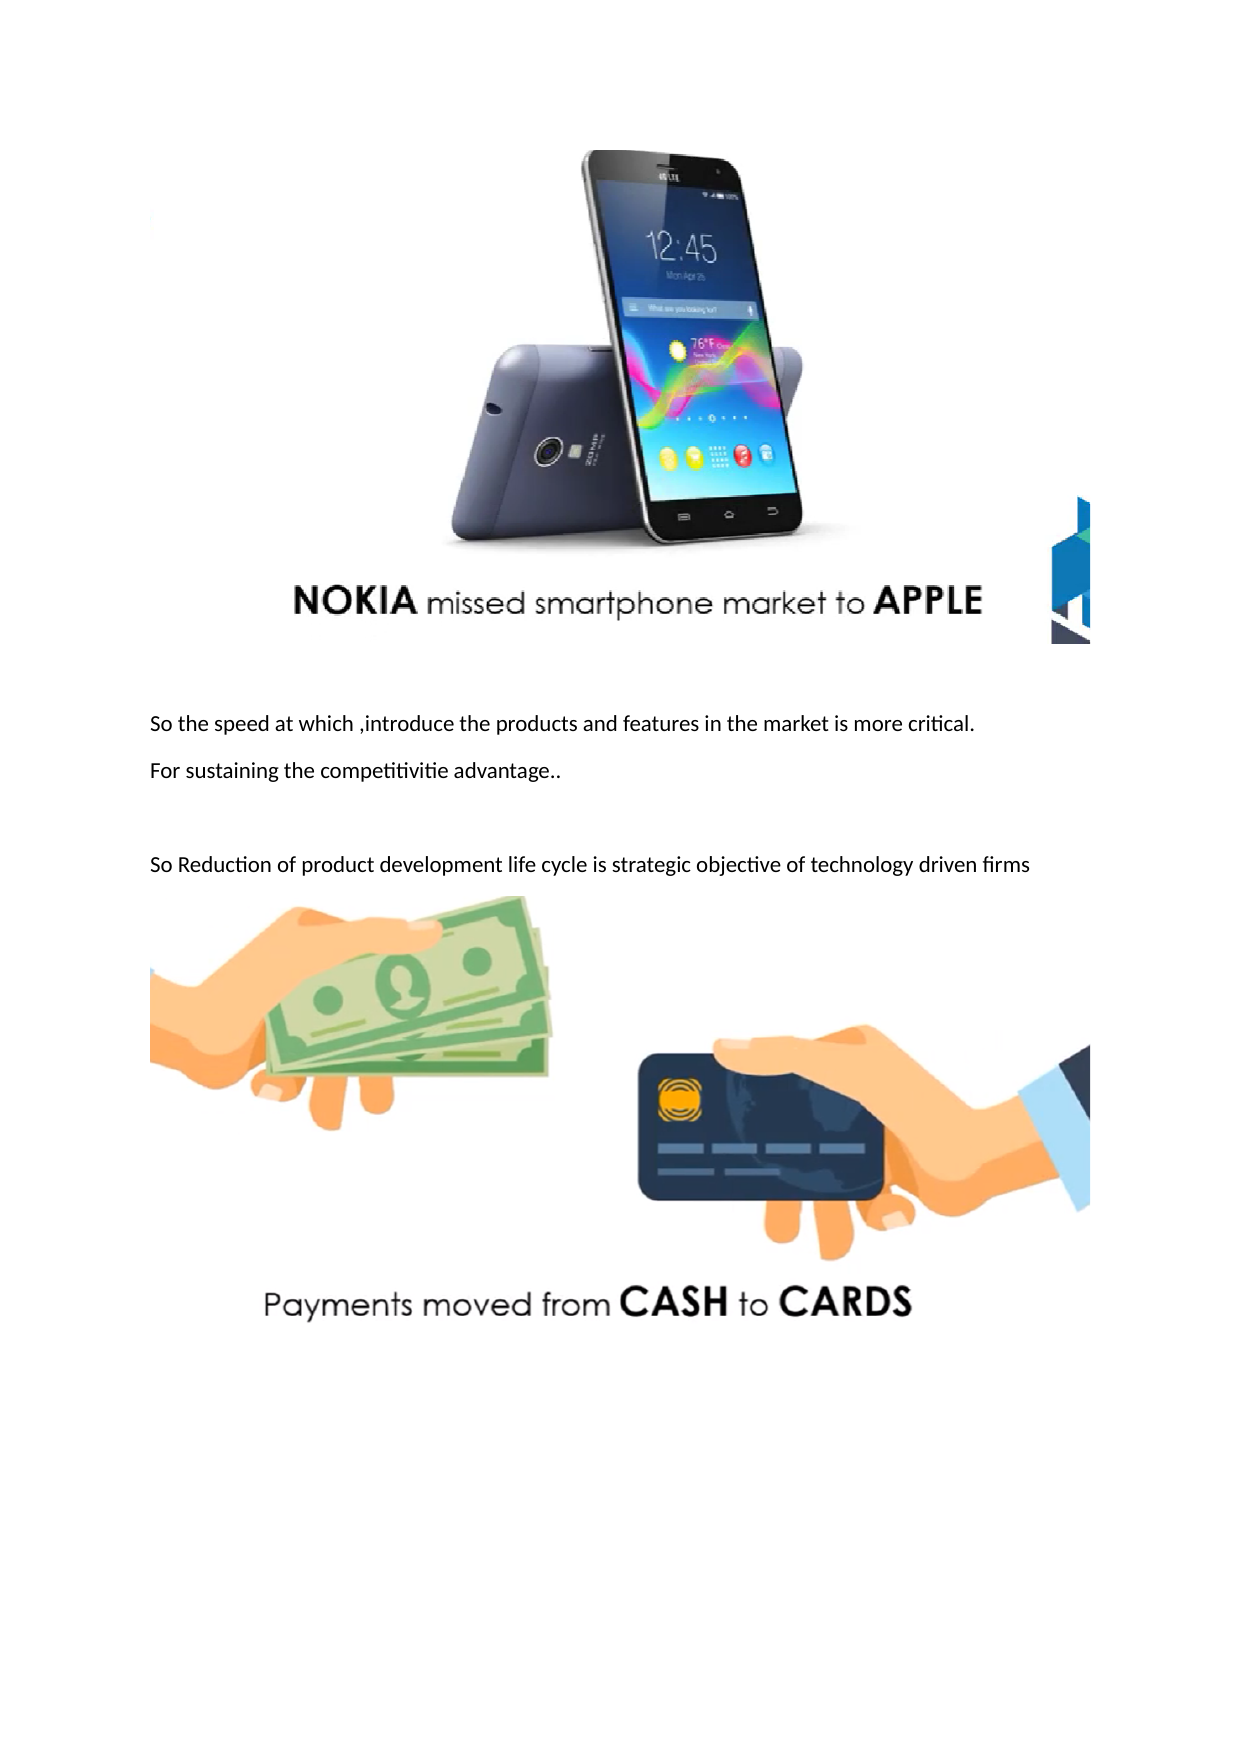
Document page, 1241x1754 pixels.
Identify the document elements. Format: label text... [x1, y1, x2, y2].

text So Reduction of product development life cycle is strategic objective of technology driven firms [150, 850, 1090, 878]
picture [150, 896, 1091, 1347]
text For sustaining the competitivitie advantage.. [150, 756, 1090, 784]
picture [150, 150, 1091, 644]
text So the speed at which ,introduce the products and features in the market is more critical. [150, 709, 1090, 737]
